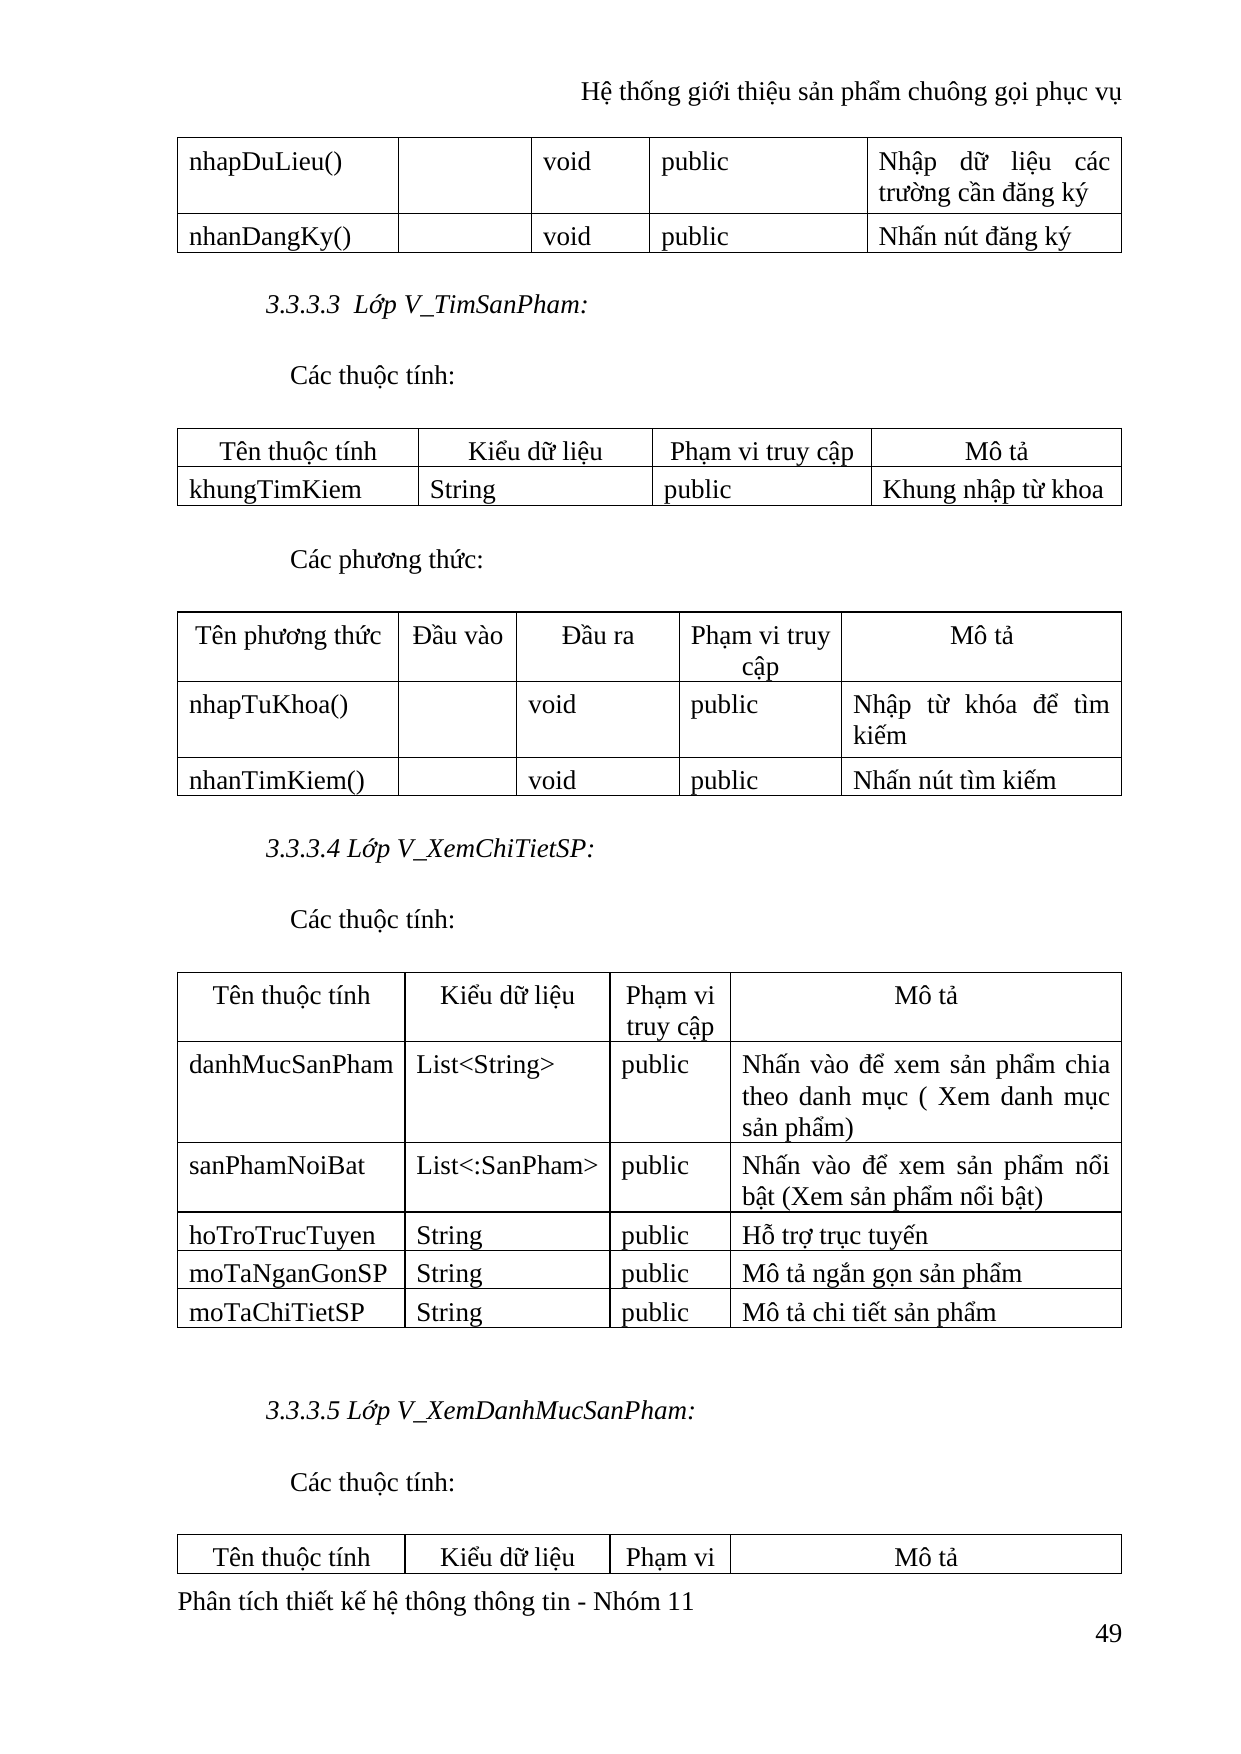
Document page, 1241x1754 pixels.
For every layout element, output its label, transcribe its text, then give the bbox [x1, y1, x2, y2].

table_header Phạm vi truy cập [653, 429, 871, 466]
table_cell void [532, 138, 649, 213]
table_cell Nhấn vào để xem sản phẩm nổi bật (Xem sản phẩm nổi bật) [731, 1143, 1121, 1211]
table_cell String [406, 1213, 609, 1250]
table_cell String [406, 1289, 609, 1327]
table_header Kiểu dữ liệu [419, 429, 652, 466]
table_cell public [611, 1289, 730, 1327]
table_cell void [532, 214, 649, 252]
list Các thuộc tính: [290, 903, 1122, 934]
table_cell void [517, 758, 679, 795]
table_cell Nhấn vào để xem sản phẩm chia theo danh mục ( Xem danh mục sản phẩm) [731, 1042, 1121, 1142]
table_cell Nhấn nút đăng ký [868, 214, 1121, 252]
table_cell public [680, 758, 841, 795]
table_header Phạm vi truy cập [611, 973, 730, 1041]
table_cell public [650, 214, 867, 252]
table_cell khungTimKiem [178, 467, 418, 505]
table_cell Hỗ trợ trục tuyến [731, 1213, 1121, 1250]
table_header Đầu ra [517, 613, 679, 681]
table_cell nhanTimKiem() [178, 758, 398, 795]
table_cell public [650, 138, 867, 213]
table_header Mô tả [872, 429, 1121, 466]
table_cell nhapDuLieu() [178, 138, 398, 213]
table_header Tên thuộc tính [178, 1535, 404, 1573]
list Các thuộc tính: [290, 1466, 1122, 1497]
table_cell public [653, 467, 871, 505]
table_cell public [611, 1213, 730, 1250]
table_cell List<String> [406, 1042, 609, 1142]
table_cell nhanDangKy() [178, 214, 398, 252]
table_cell hoTroTrucTuyen [178, 1213, 404, 1250]
list Các thuộc tính: [290, 359, 1122, 391]
table_cell [399, 214, 531, 252]
table_header Tên phương thức [178, 613, 398, 681]
table_header Phạm vi truy cập [680, 613, 841, 681]
table_cell [399, 682, 516, 757]
table_cell List<:SanPham> [406, 1143, 609, 1211]
list Các phương thức: [290, 543, 1122, 574]
subtitle 3.3.3.3 Lớp V_TimSanPham: [177, 288, 1122, 319]
table_cell Mô tả chi tiết sản phẩm [731, 1289, 1121, 1327]
table_cell [399, 758, 516, 795]
table_cell String [419, 467, 652, 505]
table_header Mô tả [842, 613, 1121, 681]
table_cell void [517, 682, 679, 757]
table_cell Nhập dữ liệu các trường cần đăng ký [868, 138, 1121, 213]
table_header Kiểu dữ liệu [406, 1535, 609, 1573]
table_cell [399, 138, 531, 213]
table_cell String [406, 1251, 609, 1288]
table_header Mô tả [731, 1535, 1121, 1573]
table_header Đầu vào [399, 613, 516, 681]
subtitle 3.3.3.4 Lớp V_XemChiTietSP: [177, 832, 1122, 863]
subtitle 3.3.3.5 Lớp V_XemDanhMucSanPham: [177, 1394, 1122, 1425]
table_cell Nhập từ khóa để tìm kiếm [842, 682, 1121, 757]
table_cell Nhấn nút tìm kiếm [842, 758, 1121, 795]
table_cell public [611, 1251, 730, 1288]
table_header Mô tả [731, 973, 1121, 1041]
table_cell moTaNganGonSP [178, 1251, 404, 1288]
table_cell public [680, 682, 841, 757]
table_cell Mô tả ngắn gọn sản phẩm [731, 1251, 1121, 1288]
table_cell public [611, 1042, 730, 1142]
table_cell nhapTuKhoa() [178, 682, 398, 757]
table_cell sanPhamNoiBat [178, 1143, 404, 1211]
table_header Phạm vi truy cập [611, 1535, 730, 1573]
table_cell danhMucSanPham [178, 1042, 404, 1142]
table_header Tên thuộc tính [178, 973, 404, 1041]
table_cell moTaChiTietSP [178, 1289, 404, 1327]
table_cell public [611, 1143, 730, 1211]
table_header Kiểu dữ liệu [406, 973, 609, 1041]
table_cell Khung nhập từ khoa [872, 467, 1121, 505]
table_header Tên thuộc tính [178, 429, 418, 466]
